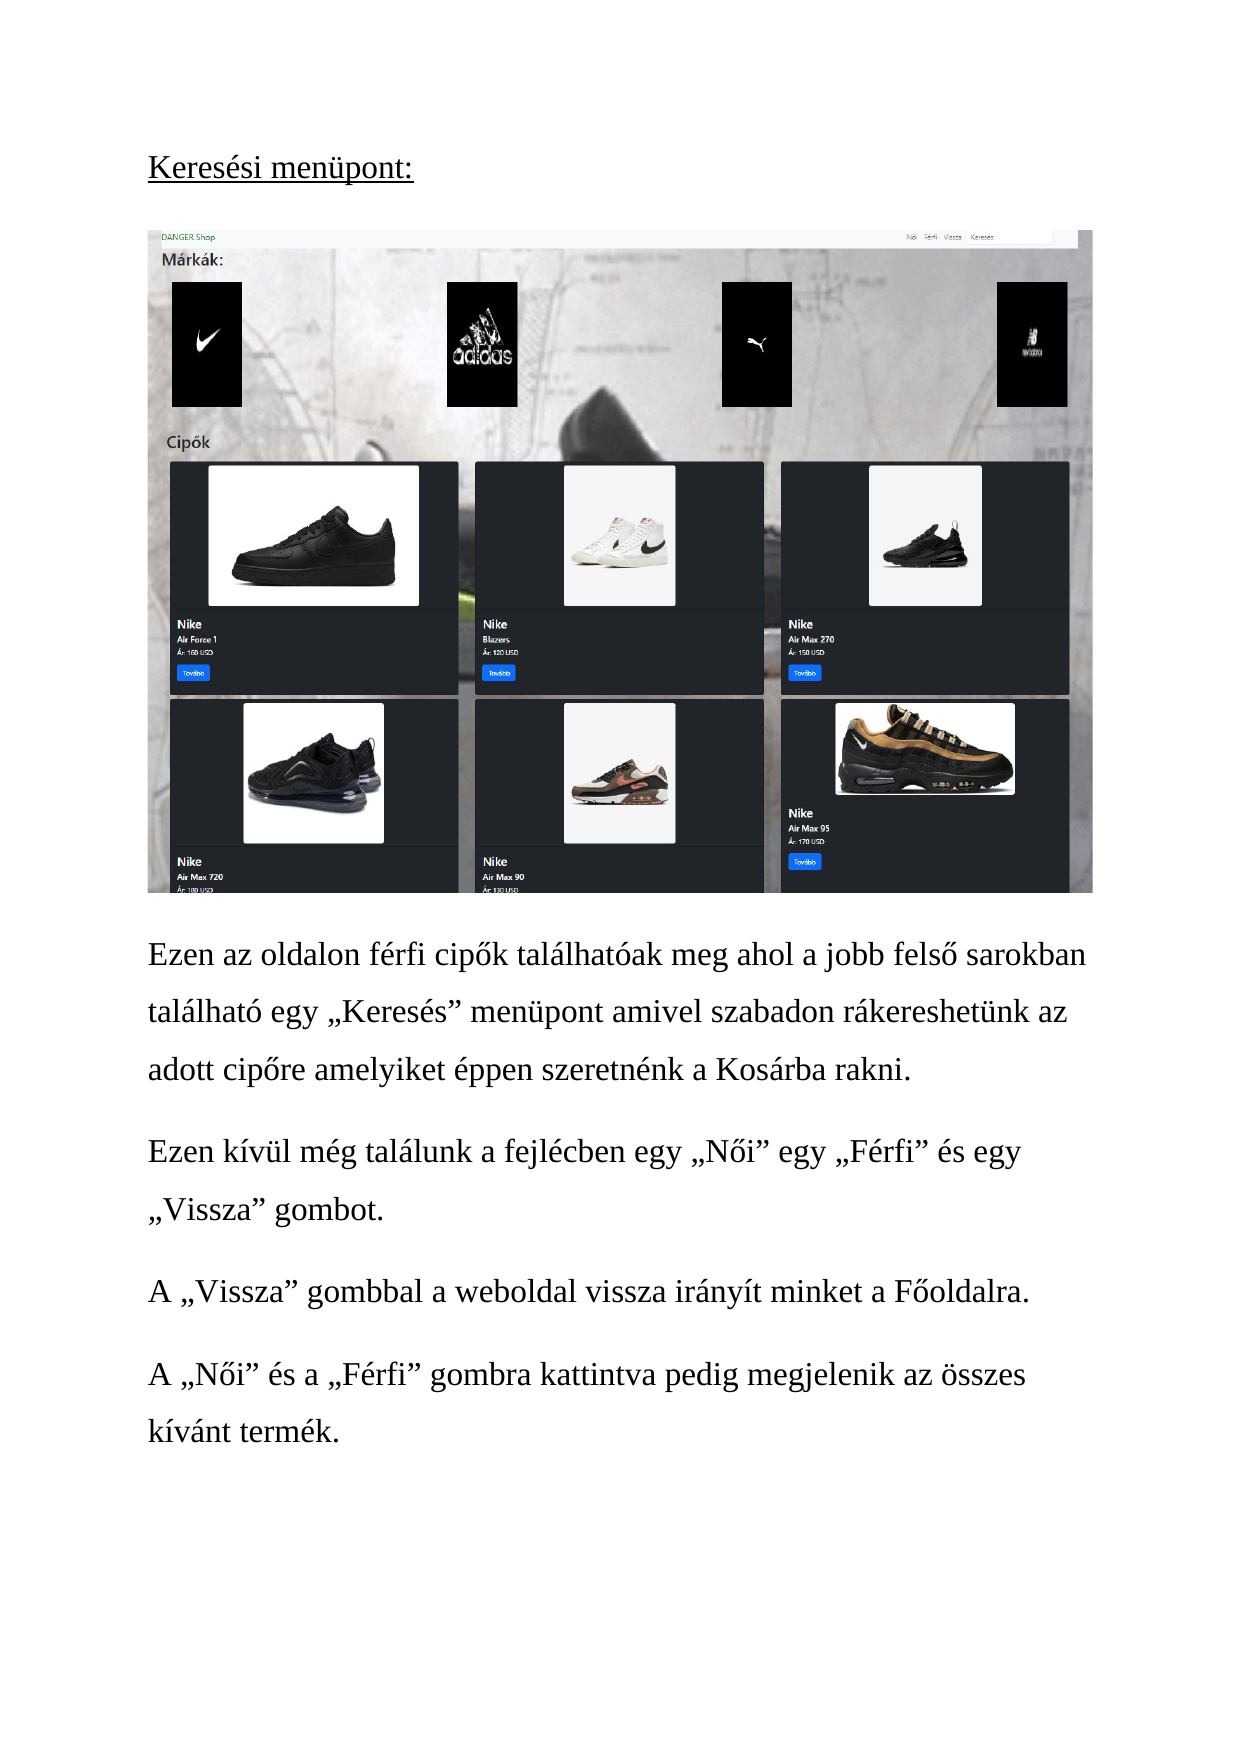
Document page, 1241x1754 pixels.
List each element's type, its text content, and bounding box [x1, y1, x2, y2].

list Ezen kívül még találunk a fejlécben egy „Női” egy „Férfi” és egy „Vissza” gombot. [148, 1132, 1093, 1227]
list Ezen az oldalon férfi cipők találhatóak meg ahol a jobb felső sarokban található egy „Keresés” menüpont amivel szabadon rákereshetünk az adott cipőre amelyiket éppen szeretnénk a Kosárba rakni. [148, 934, 1093, 1087]
list A „Női” és a „Férfi” gombra kattintva pedig megjelenik az összes kívánt termék. [148, 1354, 1093, 1450]
list Keresési menüpont: [148, 148, 1093, 186]
picture [147, 230, 1093, 893]
list A „Vissza” gombbal a weboldal vissza irányít minket a Főoldalra. [148, 1272, 1093, 1310]
